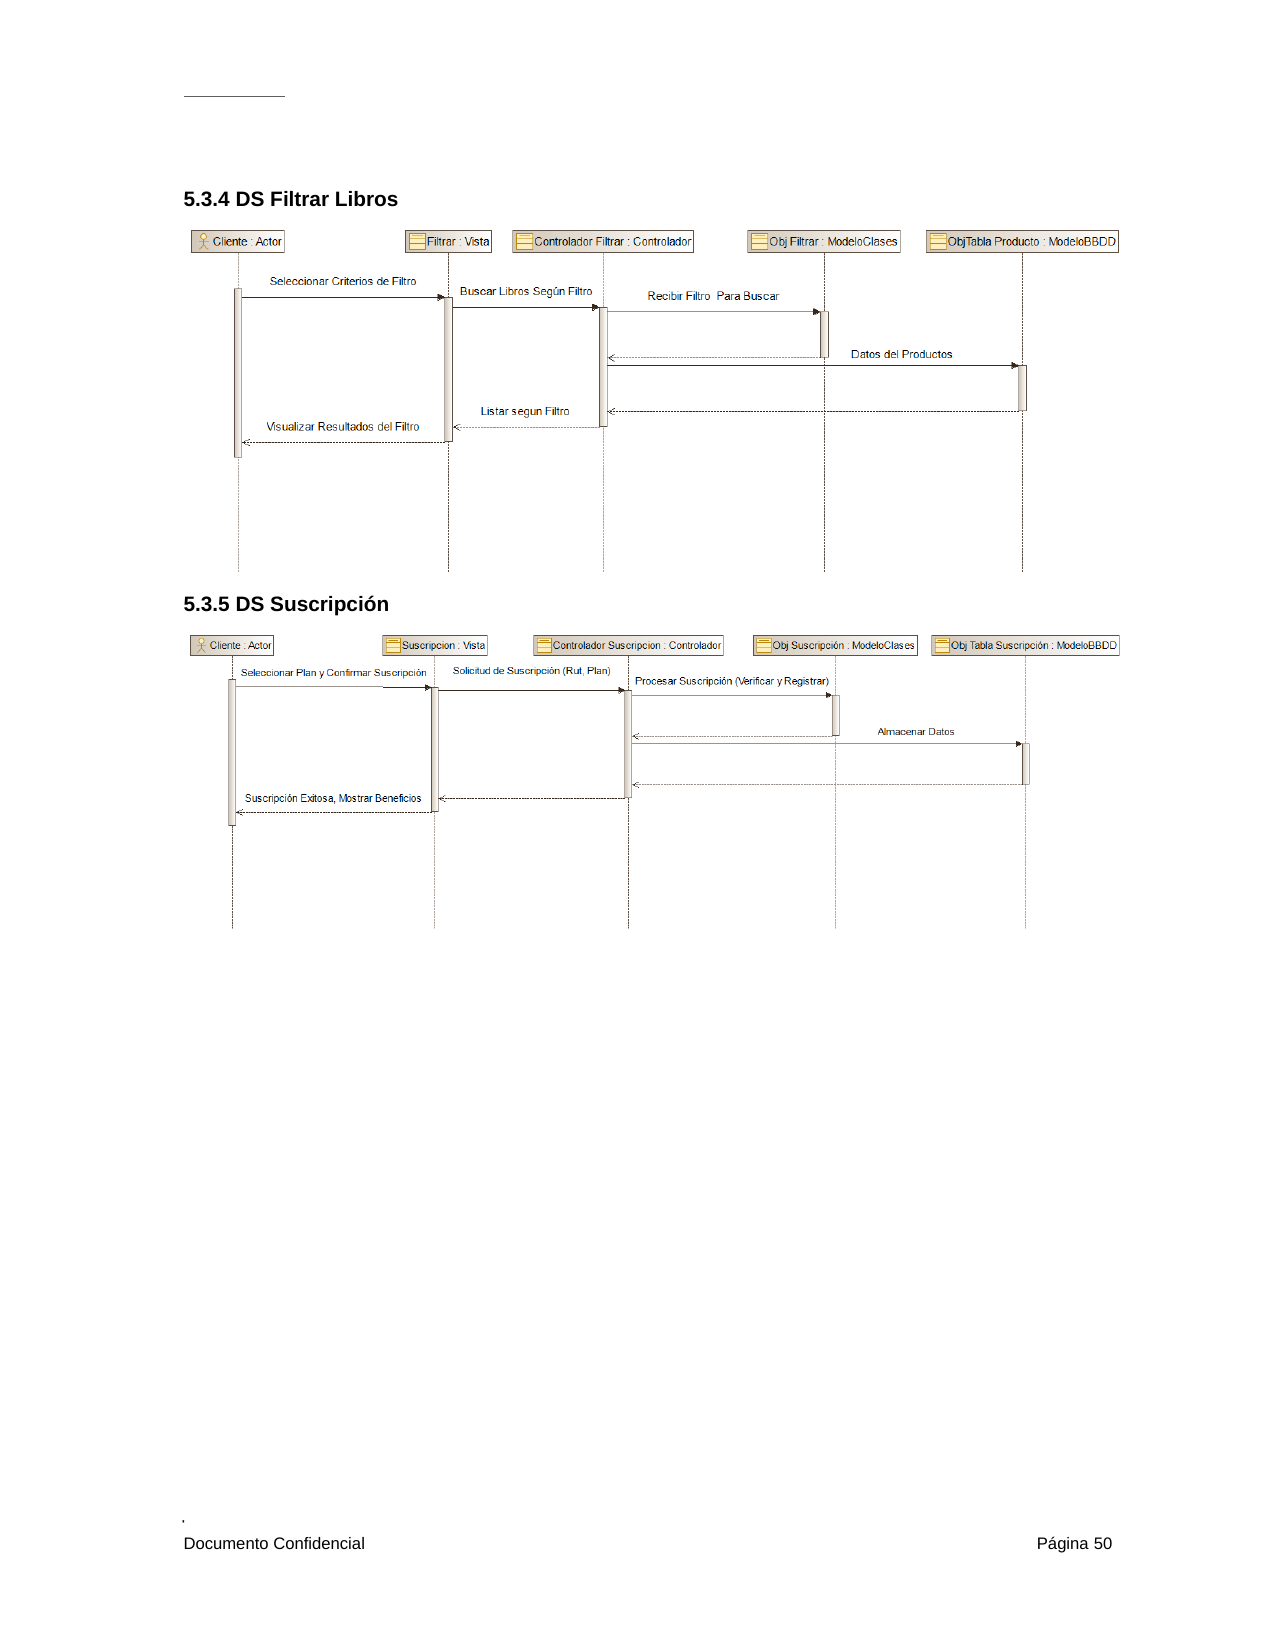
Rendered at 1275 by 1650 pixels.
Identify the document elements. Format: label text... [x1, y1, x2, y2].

text 5.3.4 DS Filtrar Libros [183, 186, 1125, 210]
text 5.3.5 DS Suscripción [183, 592, 1125, 616]
picture [183, 628, 1125, 935]
picture [183, 222, 1125, 580]
